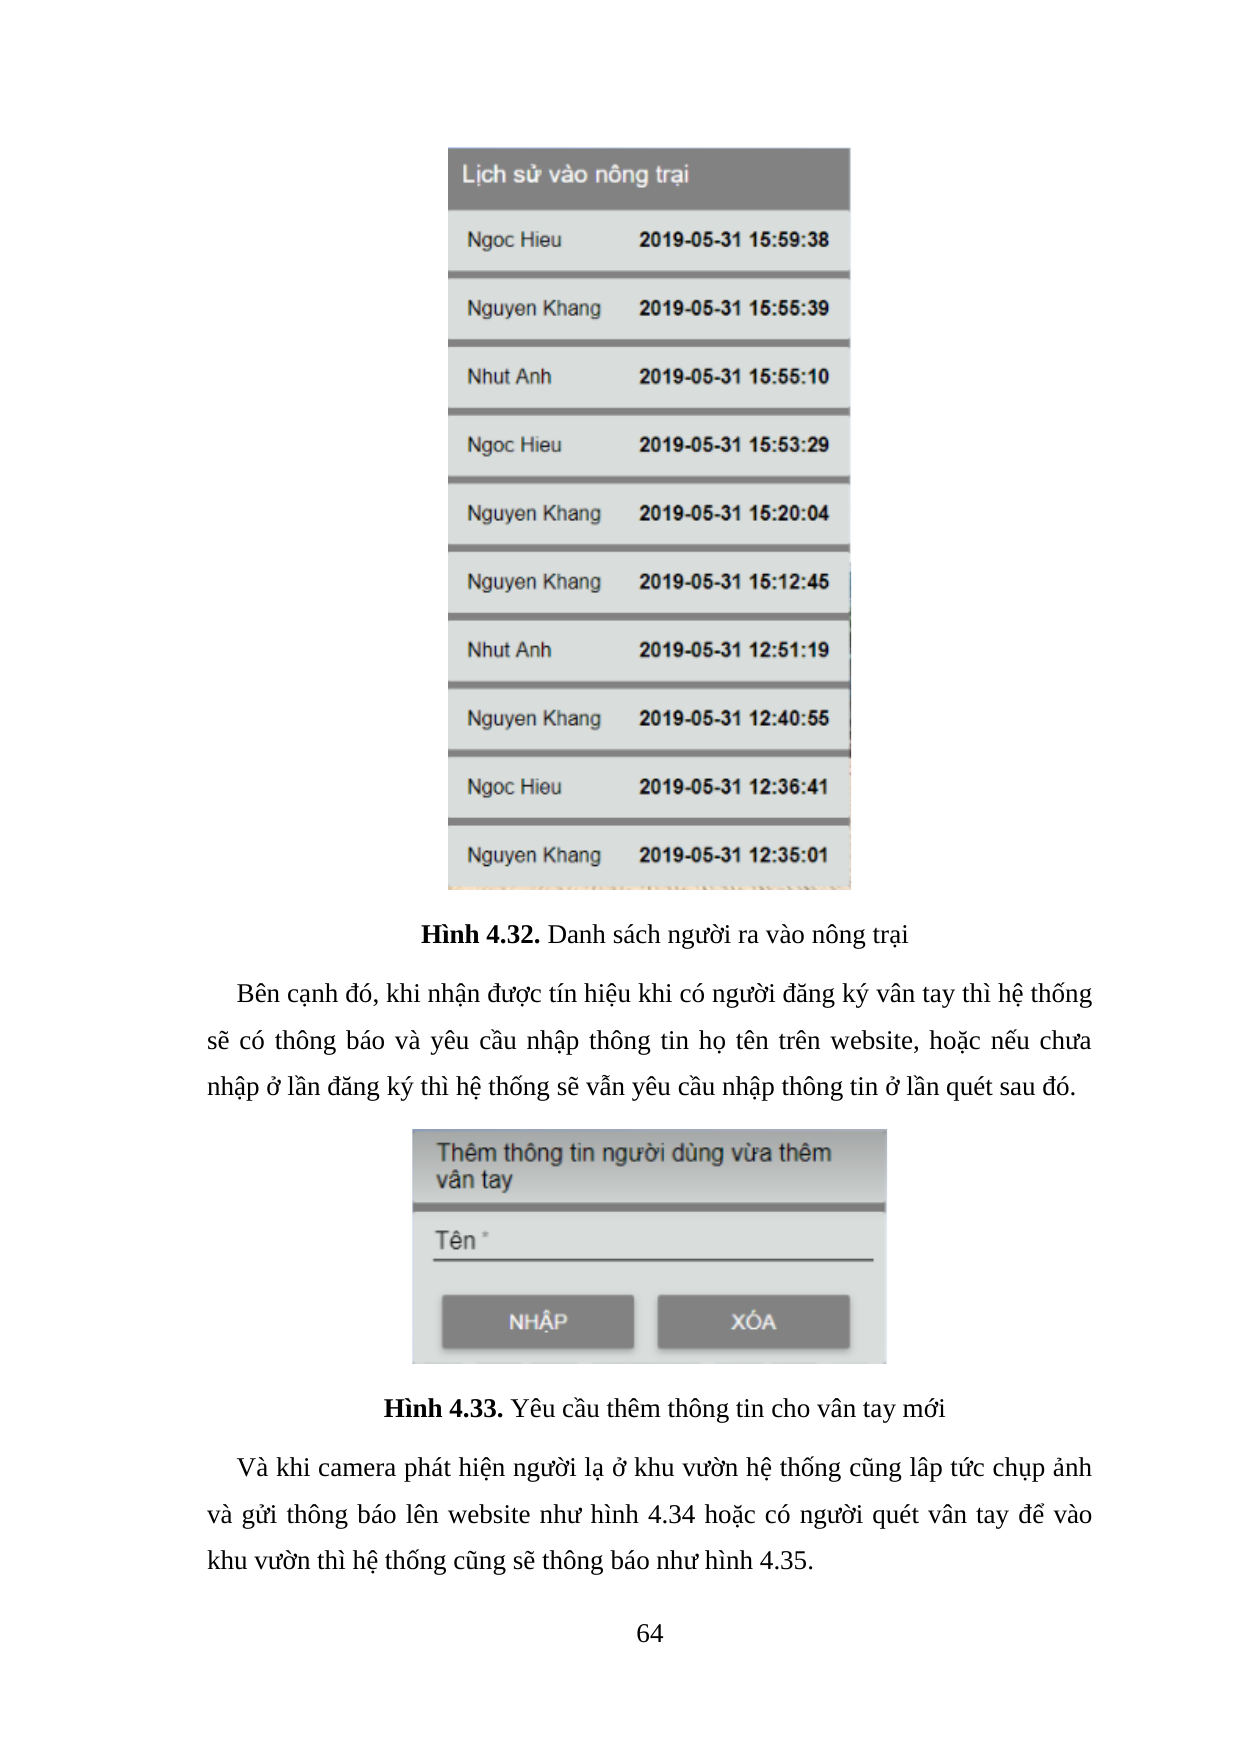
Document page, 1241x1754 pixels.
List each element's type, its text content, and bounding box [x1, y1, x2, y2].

text Hình 4.32. Danh sách người ra vào nông trại [207, 918, 1092, 949]
text Bên cạnh đó, khi nhận được tín hiệu khi có người đăng ký vân tay thì hệ thống sẽ có thông báo và yêu cầu nhập thông tin họ tên trên website, hoặc nếu chưa nhập ở lần đăng ký thì hệ thống sẽ vẫn yêu cầu nhập thông tin ở lần quét sau đó. [207, 977, 1092, 1102]
picture [448, 147, 852, 890]
text Và khi camera phát hiện người lạ ở khu vườn hệ thống cũng lâp tức chụp ảnh và gửi thông báo lên website như hình 4.34 hoặc có người quét vân tay để vào khu vườn thì hệ thống cũng sẽ thông báo như hình 4.35. [207, 1451, 1092, 1576]
picture [412, 1129, 888, 1364]
text Hình 4.33. Yêu cầu thêm thông tin cho vân tay mới [207, 1392, 1092, 1423]
